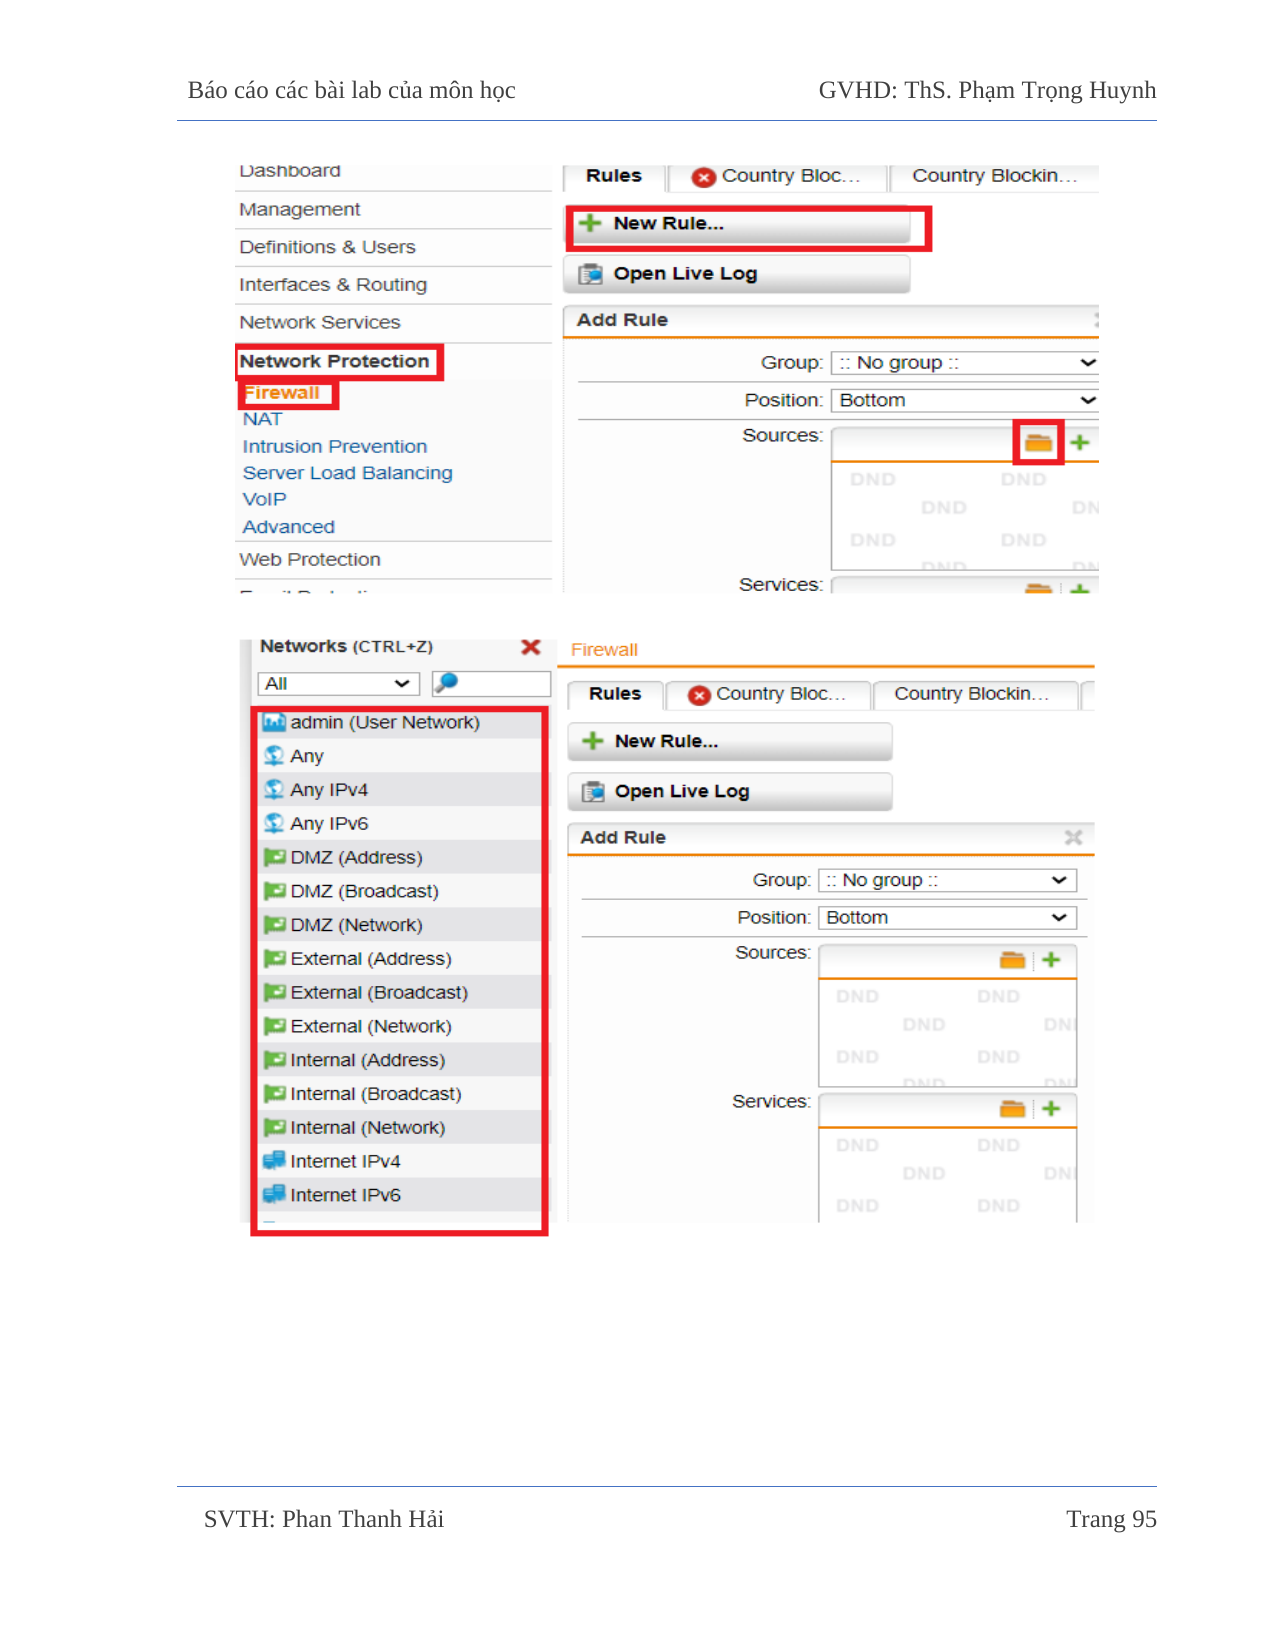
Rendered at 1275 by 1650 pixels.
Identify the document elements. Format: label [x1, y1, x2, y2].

picture [239, 621, 1095, 1249]
picture [235, 163, 1099, 596]
